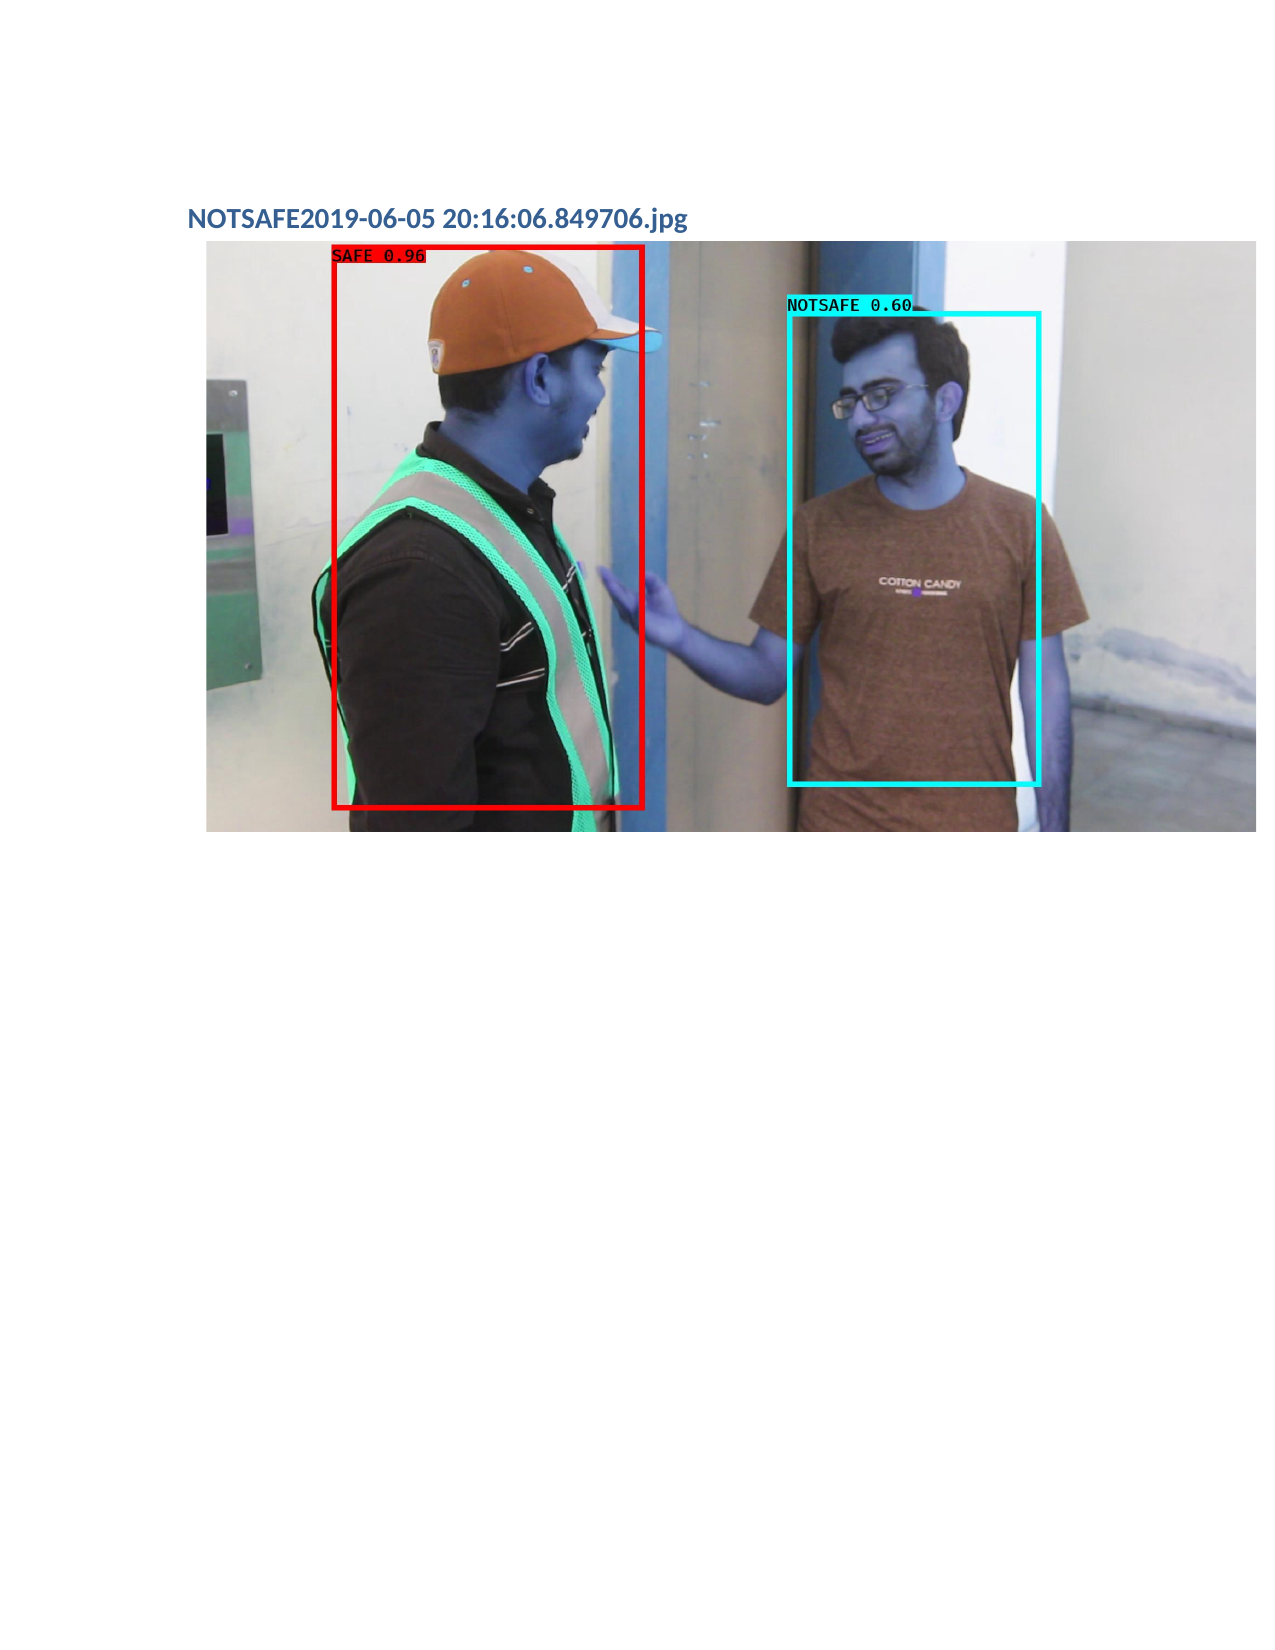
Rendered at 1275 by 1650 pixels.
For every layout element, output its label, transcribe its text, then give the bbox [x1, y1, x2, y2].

picture [206, 241, 1257, 832]
subtitle NOTSAFE2019-06-05 20:16:06.849706.jpg [187, 200, 1087, 236]
